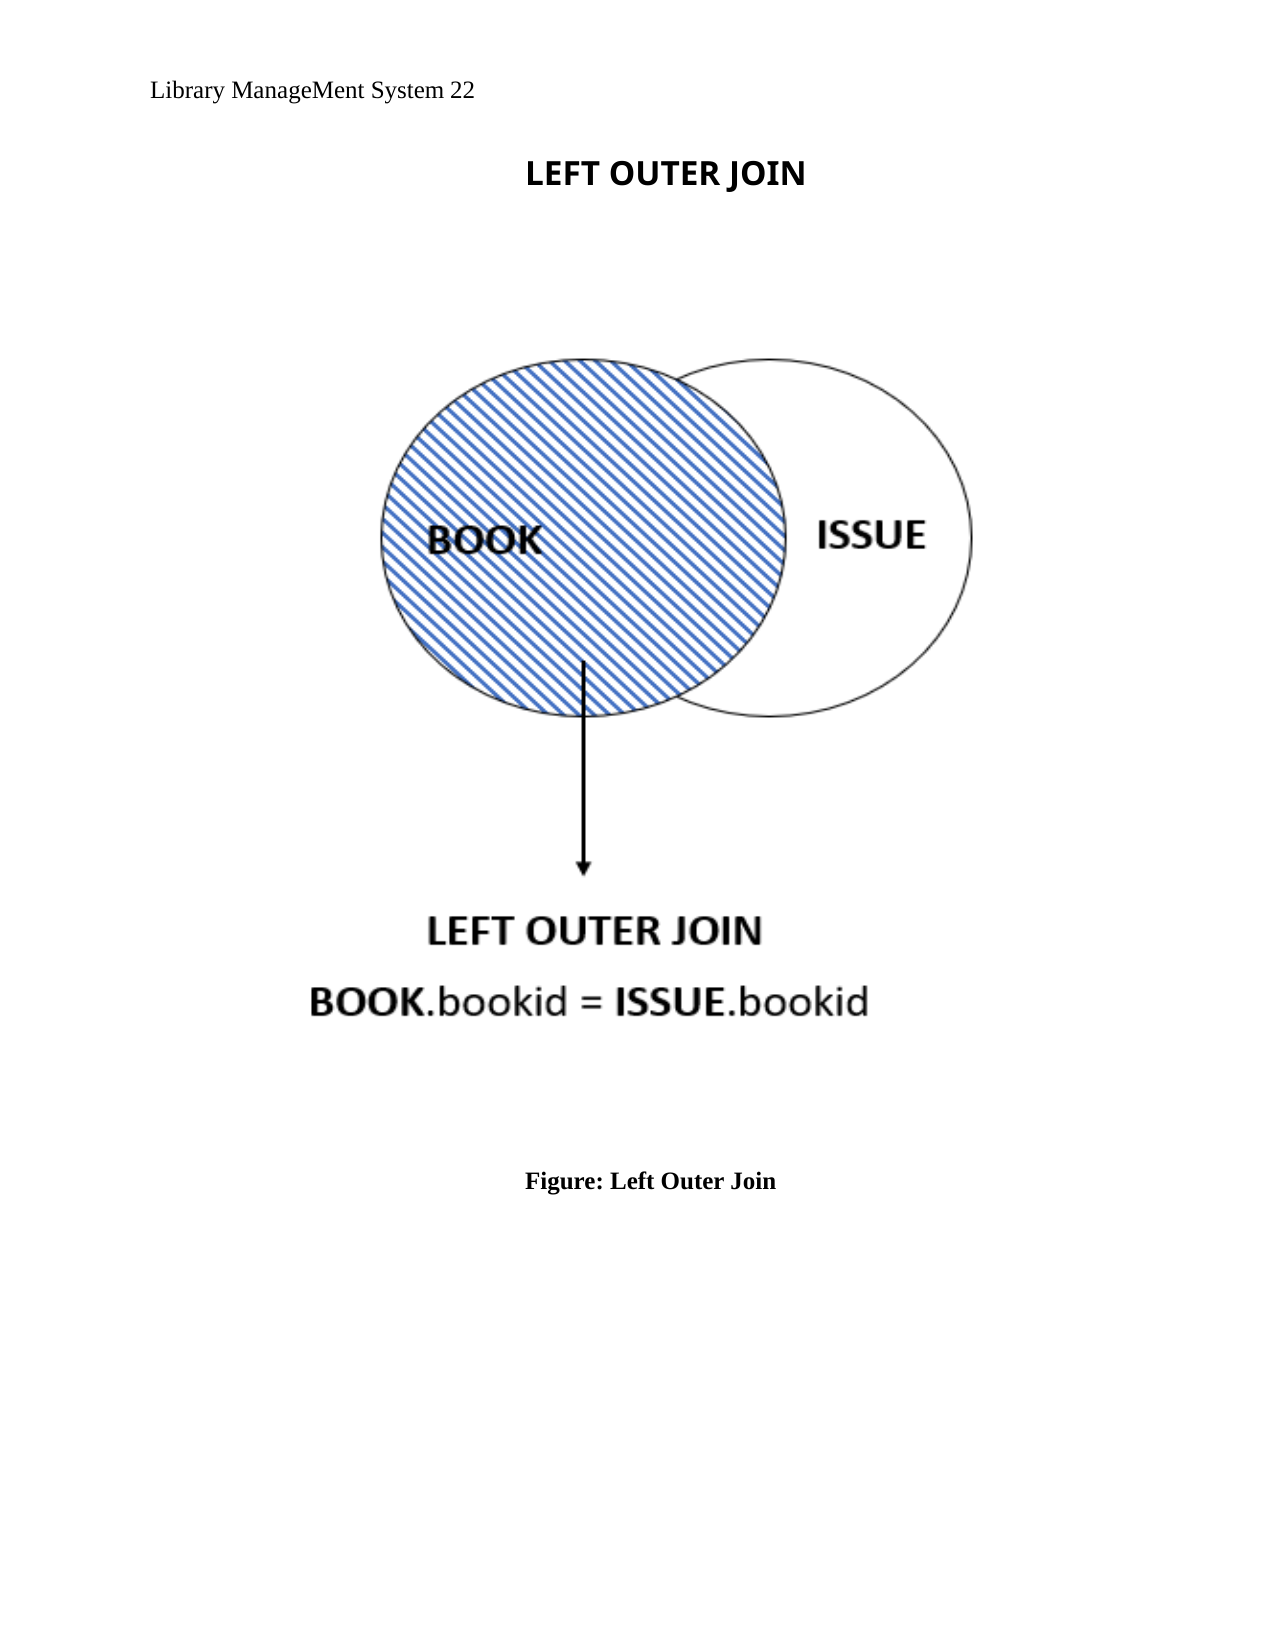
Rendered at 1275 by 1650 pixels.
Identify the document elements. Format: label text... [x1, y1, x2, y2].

text Figure: Left Outer Join [450, 1166, 1125, 1194]
picture [264, 240, 1086, 1137]
text LEFT OUTER JOIN [450, 150, 1125, 195]
